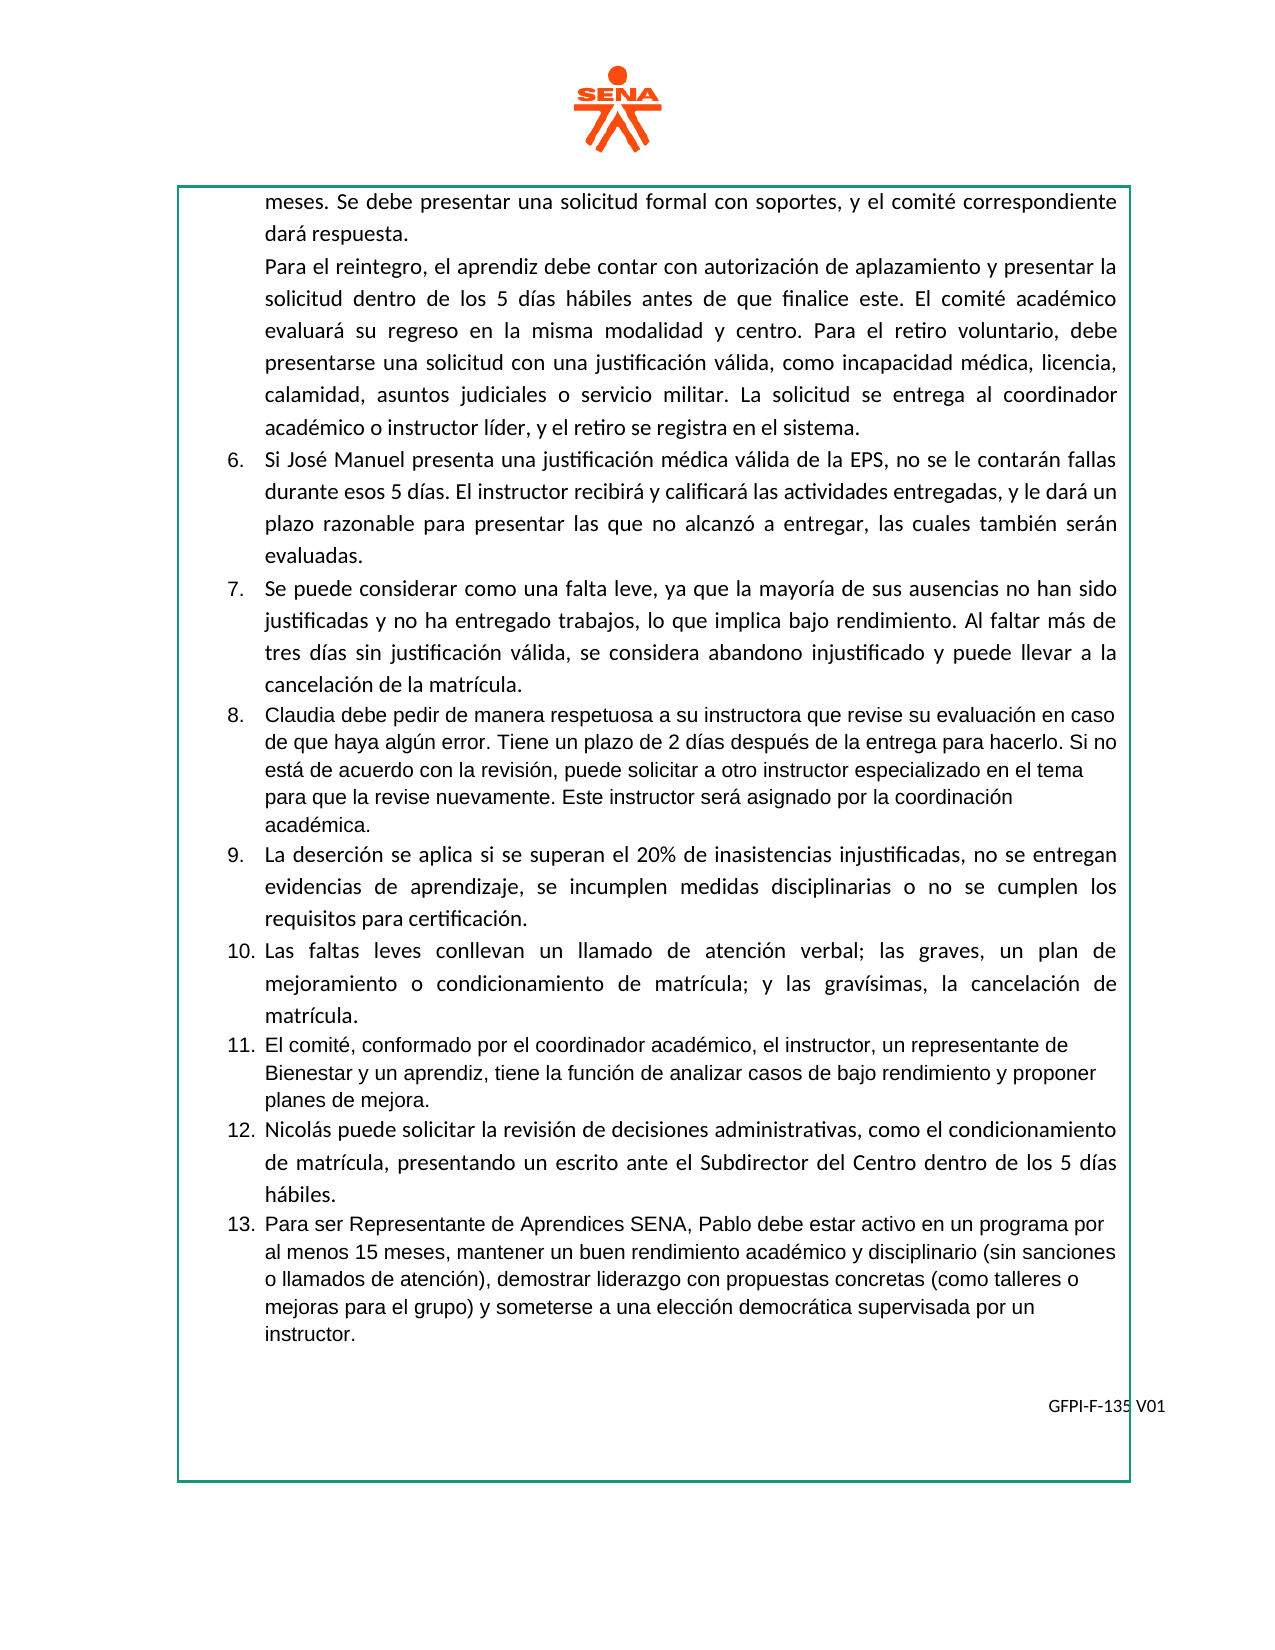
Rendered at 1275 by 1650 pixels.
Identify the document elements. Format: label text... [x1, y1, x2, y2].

picture [564, 62, 668, 157]
